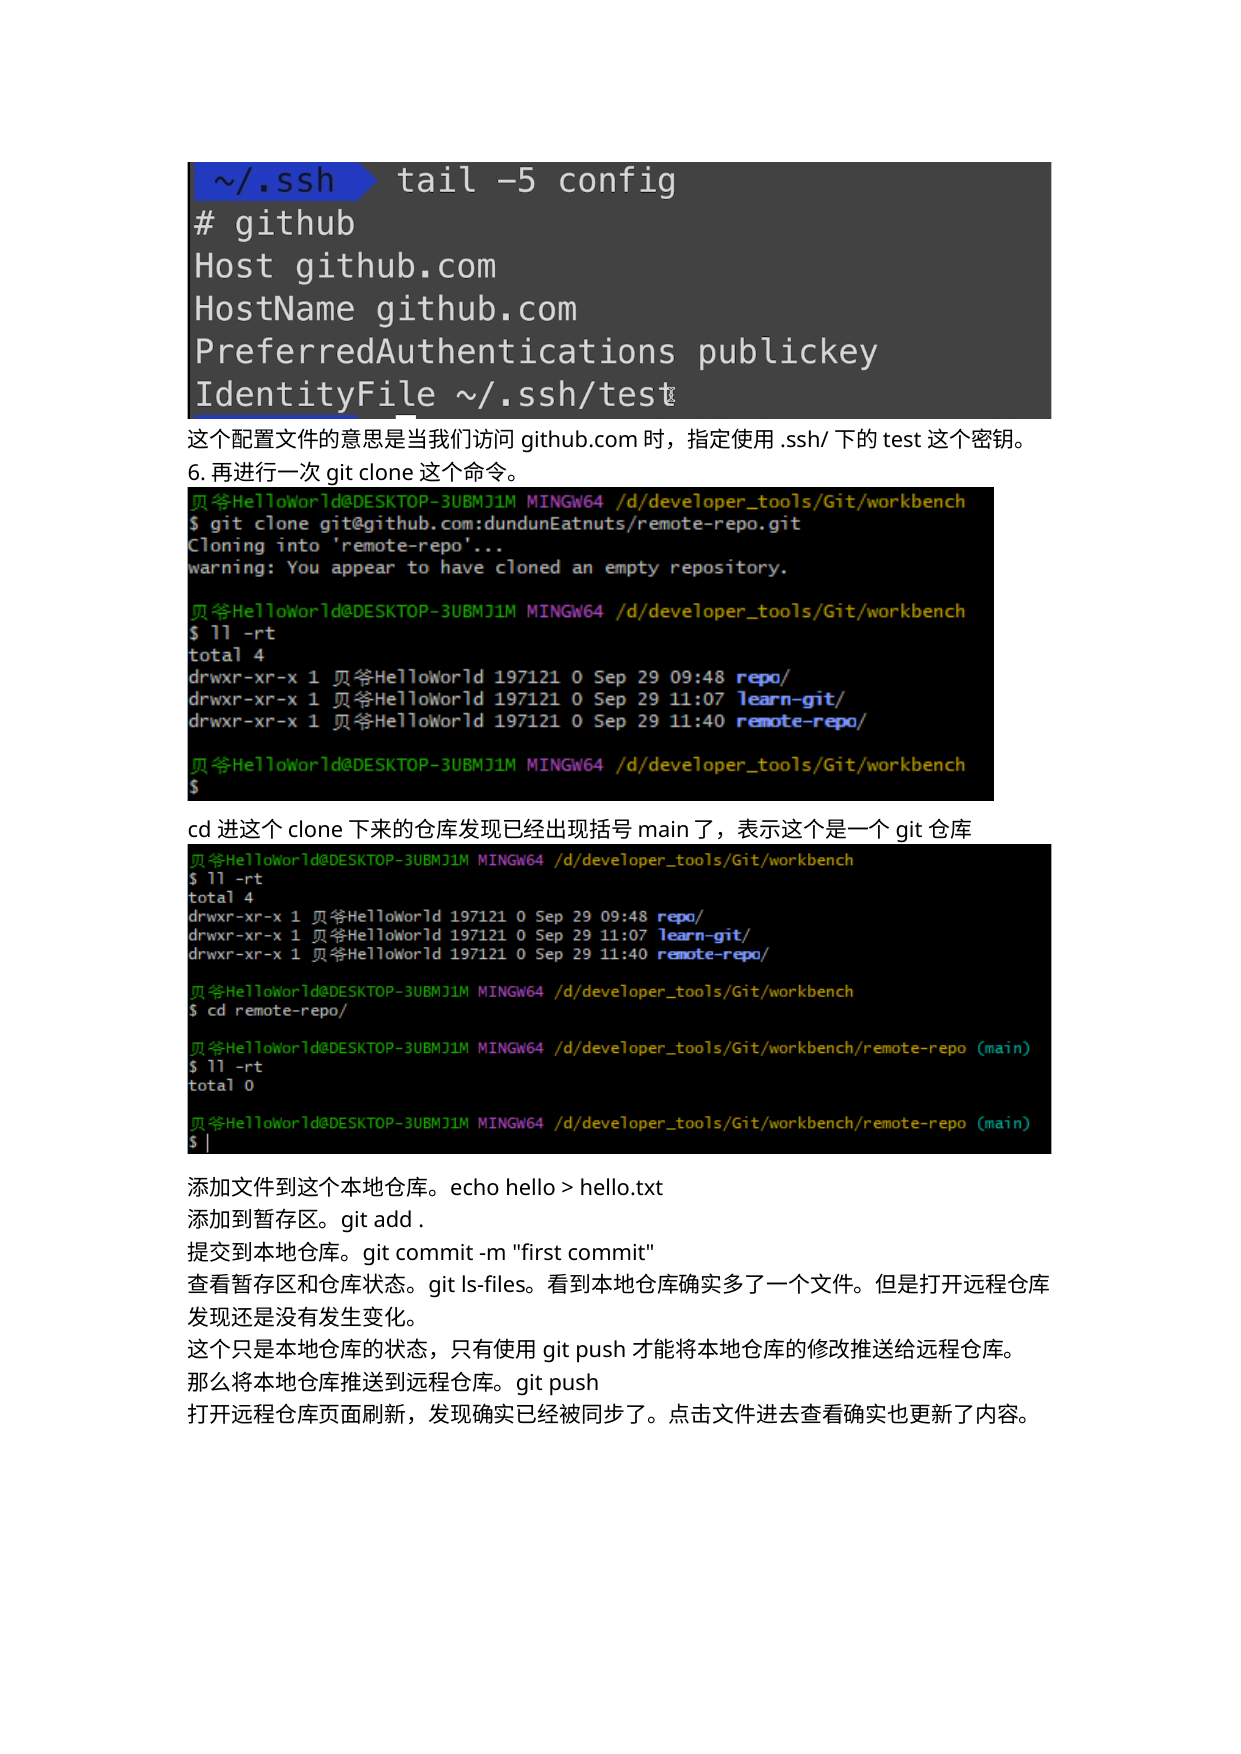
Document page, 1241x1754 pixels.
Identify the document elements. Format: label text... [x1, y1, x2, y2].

text cd 进这个 clone 下来的仓库发现已经出现括号main了，表示这个是一个 git 仓库 [187, 812, 1053, 844]
text 这个只是本地仓库的状态，只有使用 git push 才能将本地仓库的修改推送给远程仓库。 [187, 1332, 1053, 1364]
text 添加到暂存区。git add . [187, 1202, 1053, 1234]
picture [187, 844, 1052, 1154]
text 那么将本地仓库推送到远程仓库。git push [187, 1364, 1053, 1397]
text 查看暂存区和仓库状态。git ls-files。看到本地仓库确实多了一个文件。但是打开远程仓库发现还是没有发生变化。 [187, 1267, 1053, 1332]
picture [187, 487, 994, 801]
text 6. 再进行一次 git clone 这个命令。 [187, 454, 1053, 487]
text 提交到本地仓库。git commit -m "first commit" [187, 1234, 1053, 1267]
picture [187, 162, 1052, 419]
text 这个配置文件的意思是当我们访问 github.com 时，指定使用 .ssh/ 下的 test 这个密钥。 [187, 422, 1053, 454]
text 添加文件到这个本地仓库。echo hello > hello.txt [187, 1169, 1053, 1202]
text 打开远程仓库页面刷新，发现确实已经被同步了。点击文件进去查看确实也更新了内容。 [187, 1397, 1053, 1429]
